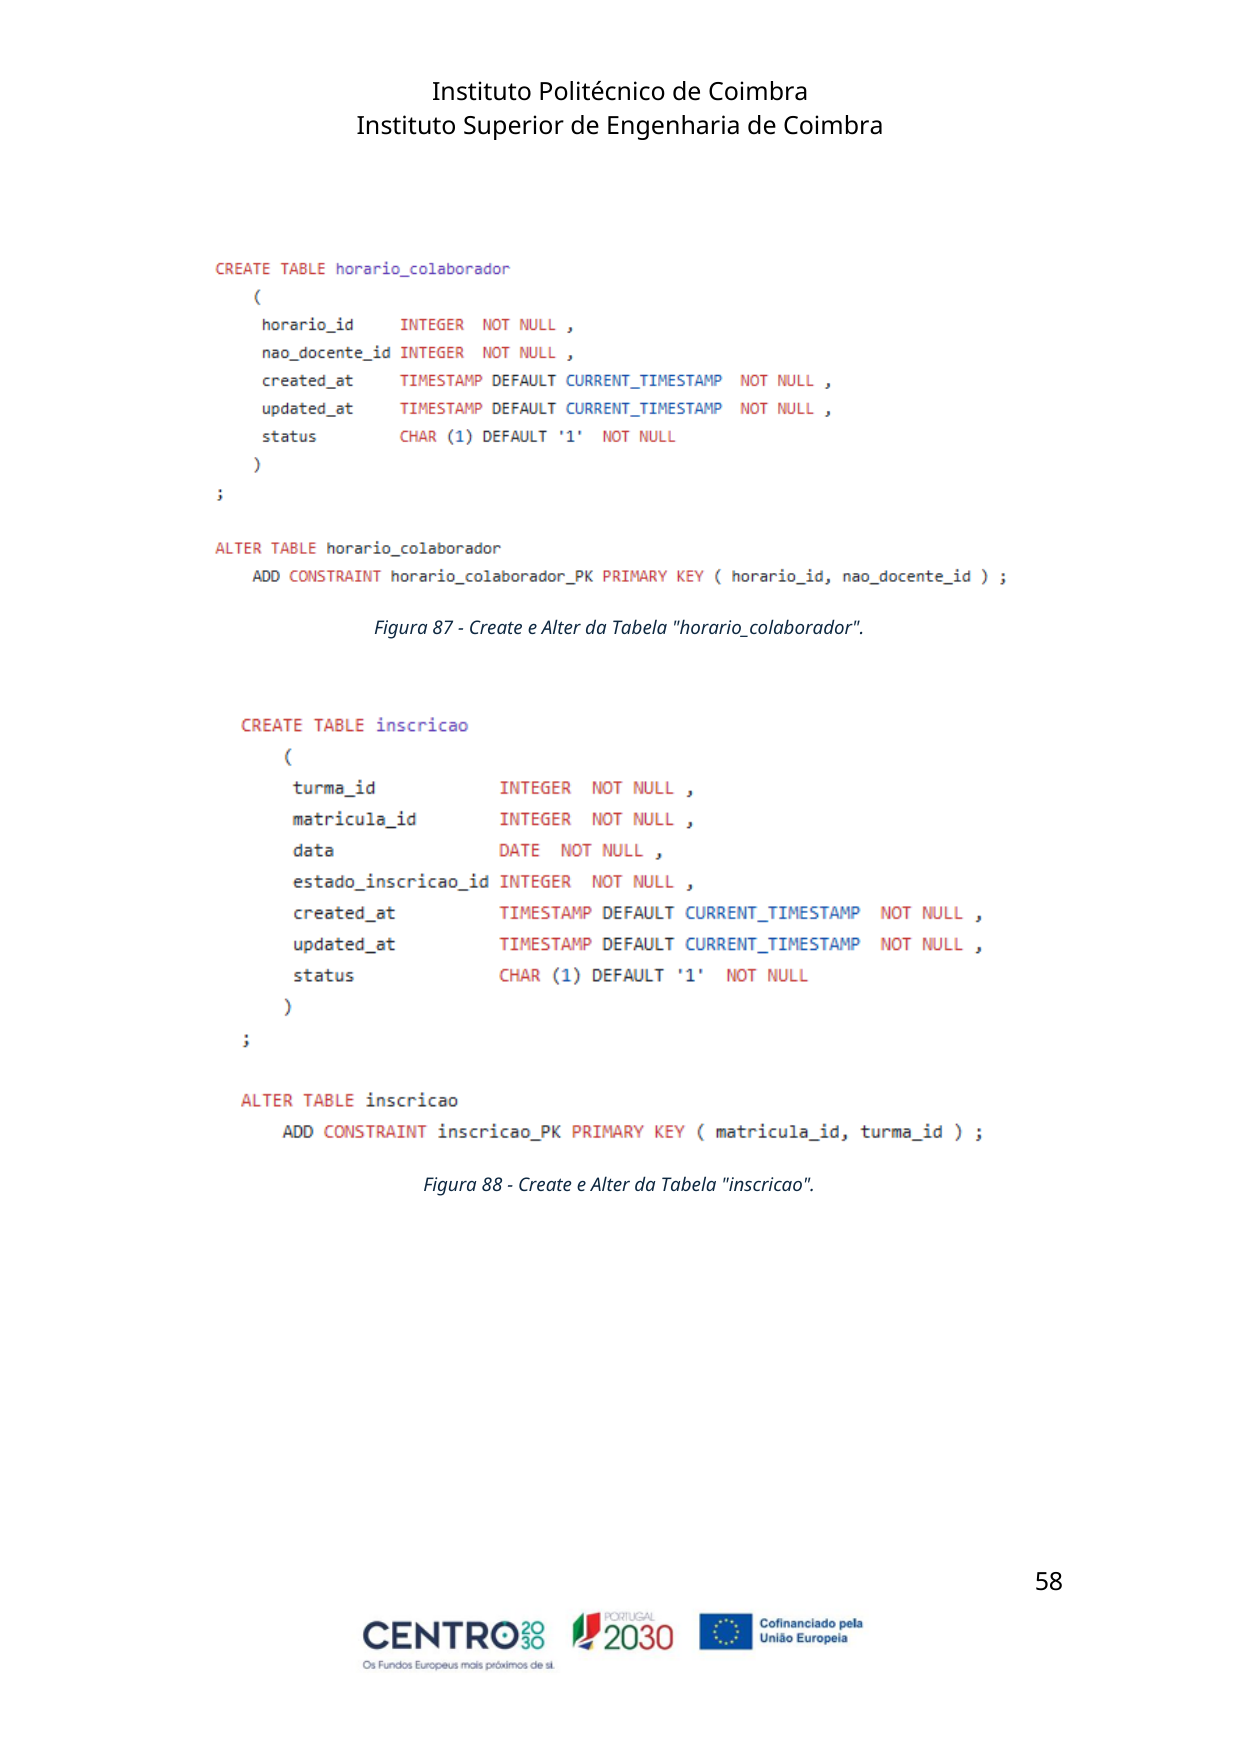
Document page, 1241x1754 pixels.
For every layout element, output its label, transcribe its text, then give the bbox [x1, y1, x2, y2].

picture [349, 1597, 891, 1681]
picture [213, 259, 1027, 593]
text Figura 88 - Create e Alter da Tabela "inscricao". [177, 1171, 1063, 1196]
picture [240, 716, 1000, 1149]
text Figura 87 - Create e Alter da Tabela "horario_colaborador". [177, 614, 1063, 639]
